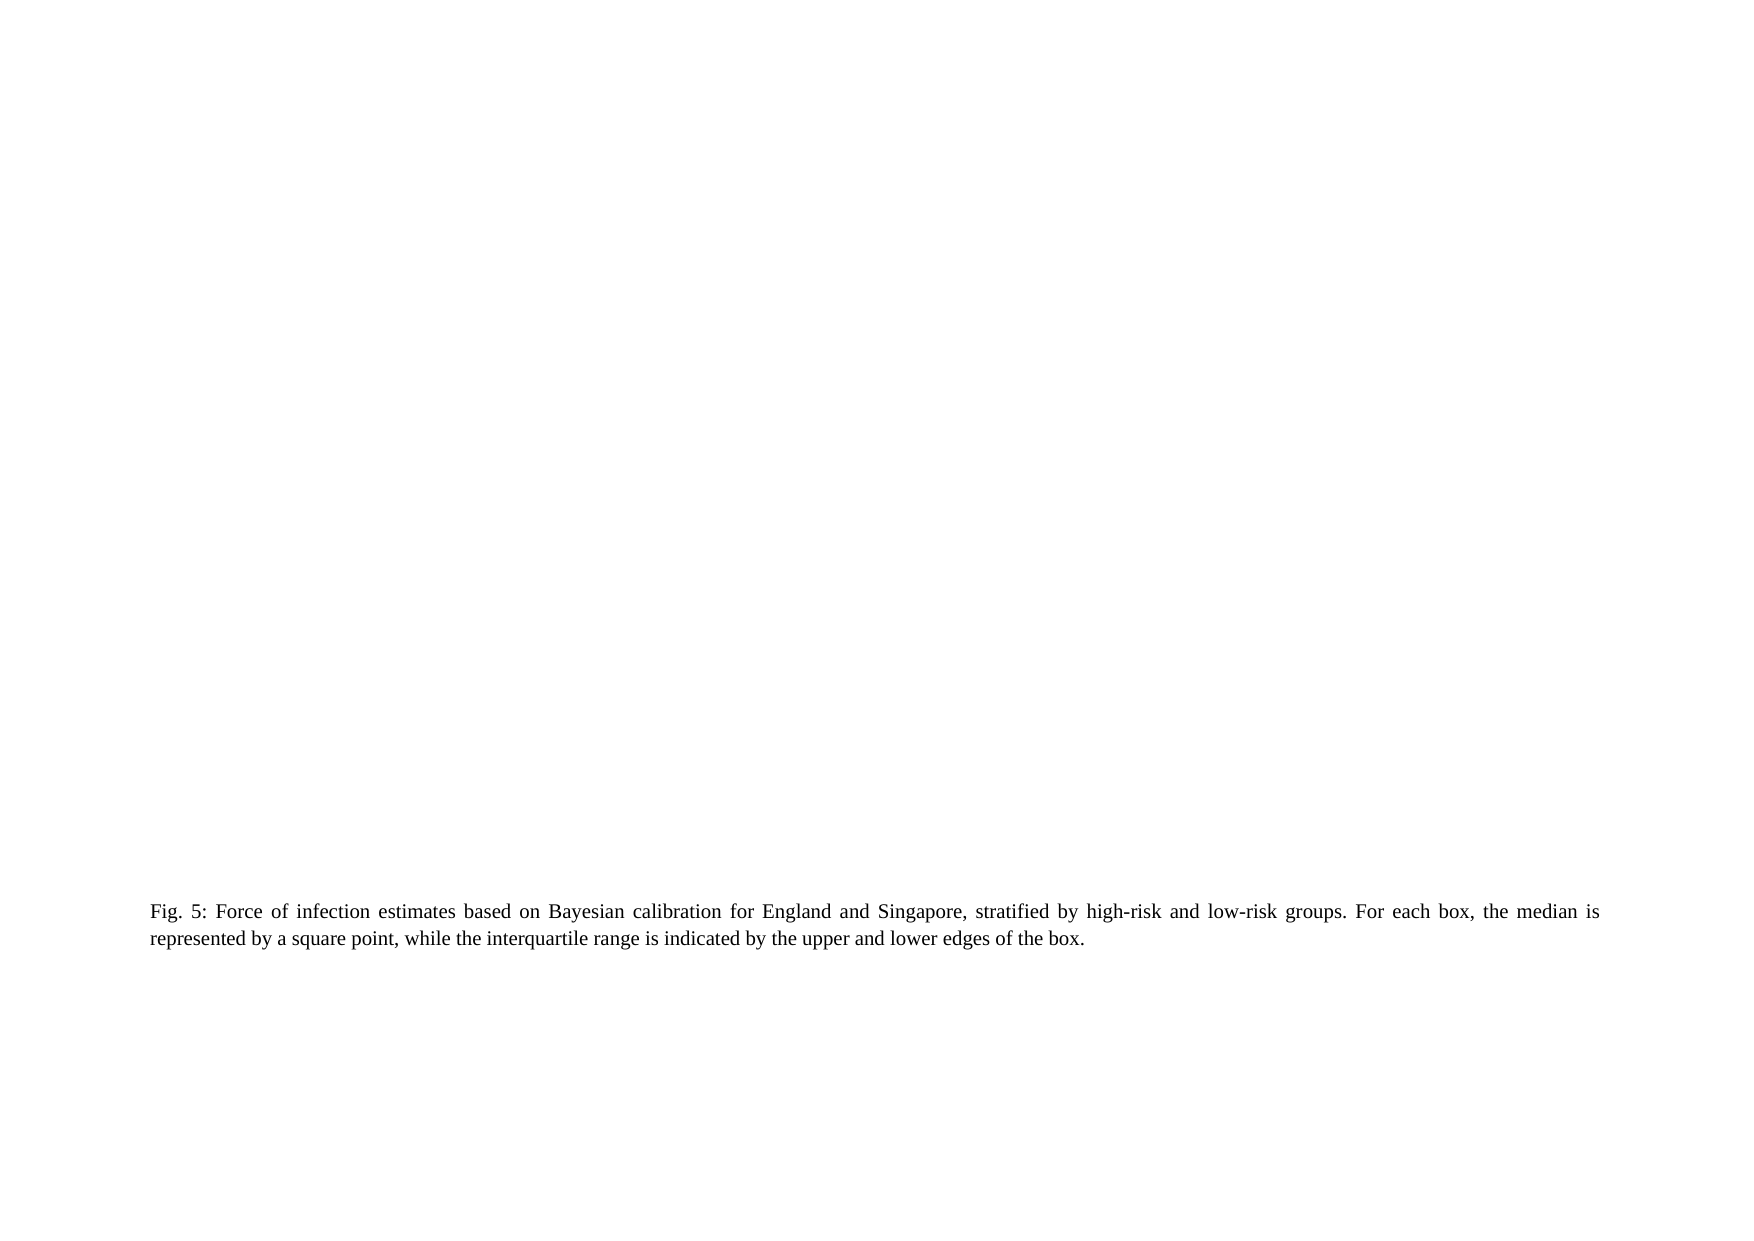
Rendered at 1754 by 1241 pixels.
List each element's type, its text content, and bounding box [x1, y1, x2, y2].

text Fig. 5: Force of infection estimates based on Bayesian calibration for England and Singapore, stratified by high-risk and low-risk groups. For each box, the median is represented by a square point, while the interquartile range is indicated by the upper and lower edges of the box. [150, 899, 1604, 950]
